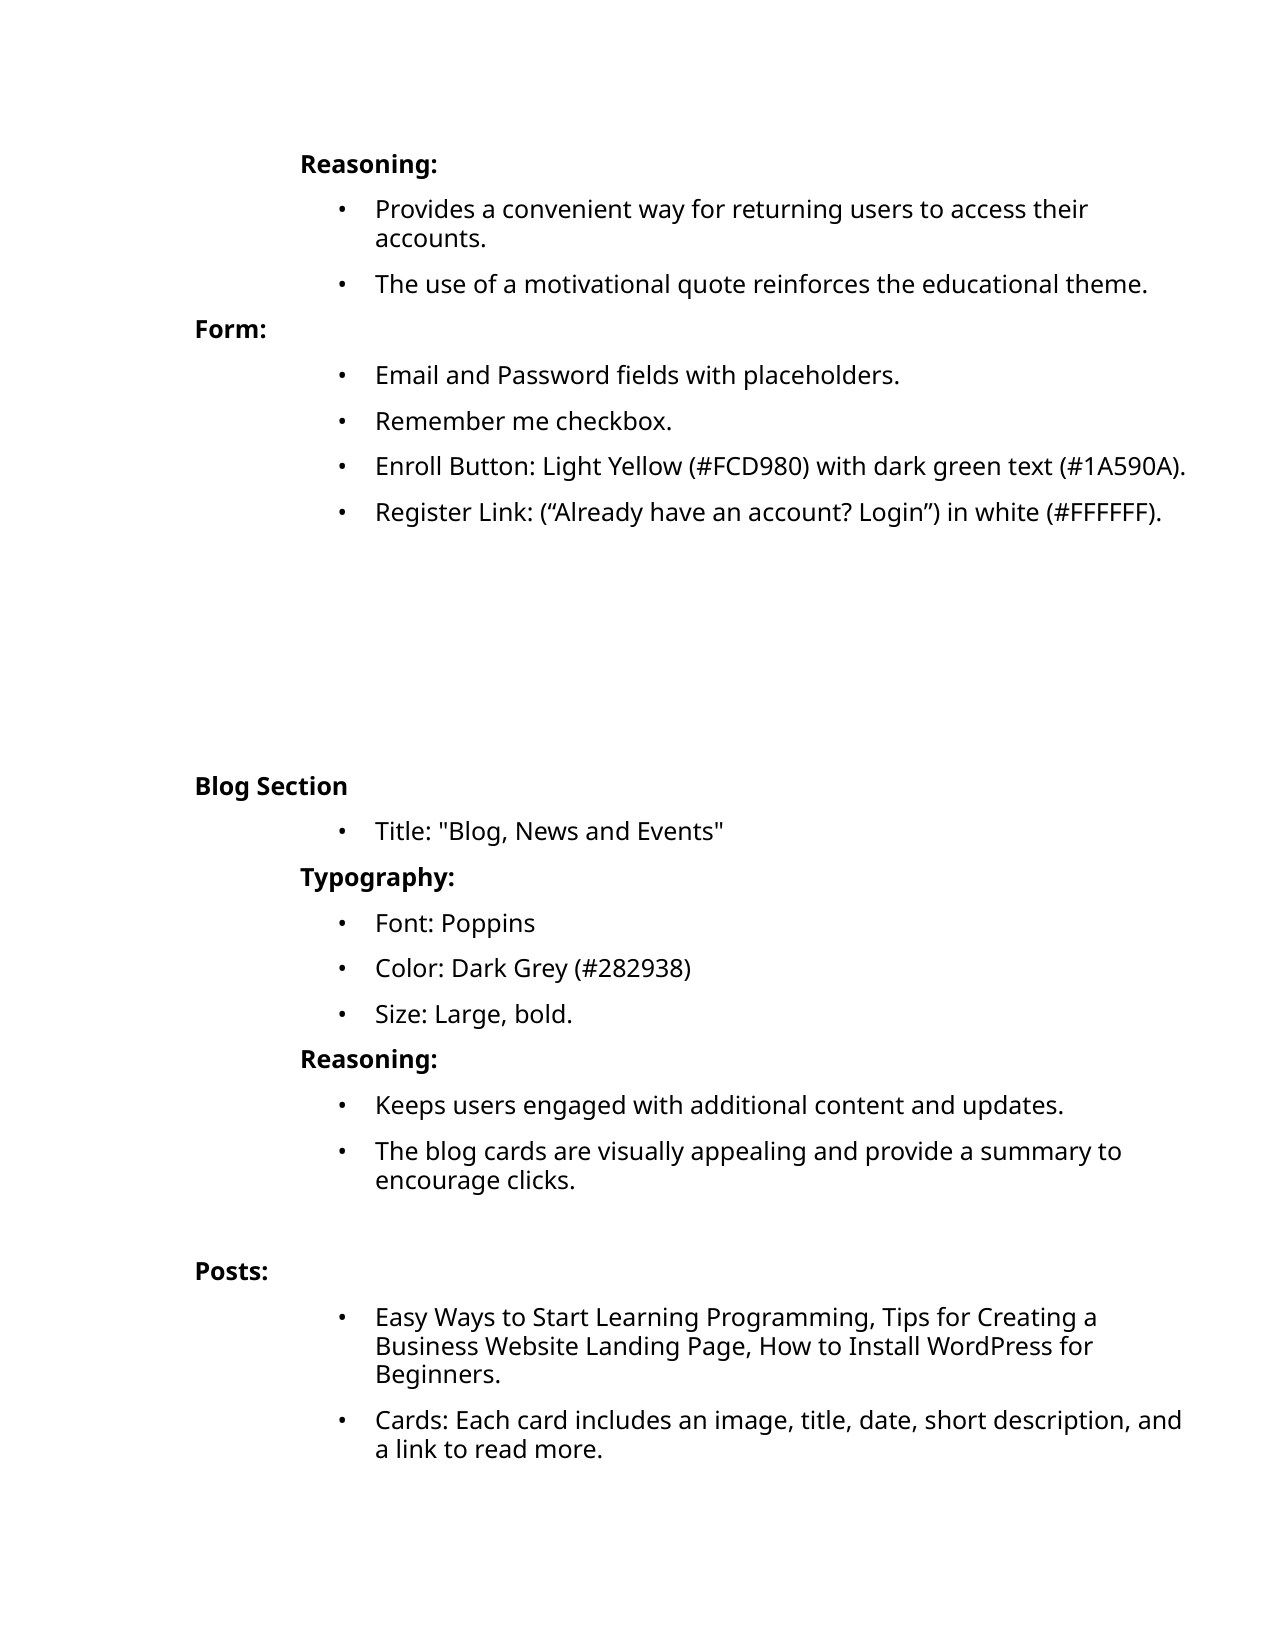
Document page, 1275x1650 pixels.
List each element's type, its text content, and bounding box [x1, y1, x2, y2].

list Title: "Blog, News and Events" [337, 818, 1189, 847]
text Reasoning: [225, 1046, 1189, 1075]
list Enroll Button: Light Yellow (#FCD980) with dark green text (#1A590A). [337, 453, 1189, 482]
list The use of a motivational quote reinforces the educational theme. [337, 270, 1189, 299]
text Form: [194, 316, 1189, 345]
text Blog Section [194, 772, 1189, 801]
list Register Link: (“Already have an account? Login”) in white (#FFFFFF). [337, 498, 1189, 527]
list Font: Poppins [337, 909, 1189, 938]
text Reasoning: [225, 150, 1189, 179]
list Easy Ways to Start Learning Programming, Tips for Creating a Business Website Landing Page, How to Install WordPress for Beginners. [337, 1303, 1189, 1390]
list Remember me checkbox. [337, 407, 1189, 436]
list Color: Dark Grey (#282938) [337, 954, 1189, 983]
list Size: Large, bold. [337, 1000, 1189, 1029]
list Email and Password fields with placeholders. [337, 361, 1189, 390]
text Typography: [269, 863, 1189, 892]
list Keeps users engaged with additional content and updates. [337, 1091, 1189, 1120]
list Provides a convenient way for returning users to access their accounts. [337, 196, 1189, 253]
text Posts: [194, 1257, 1189, 1286]
list Cards: Each card includes an image, title, date, short description, and a link to read more. [337, 1406, 1189, 1464]
list The blog cards are visually appealing and provide a summary to encourage clicks. [337, 1137, 1189, 1195]
